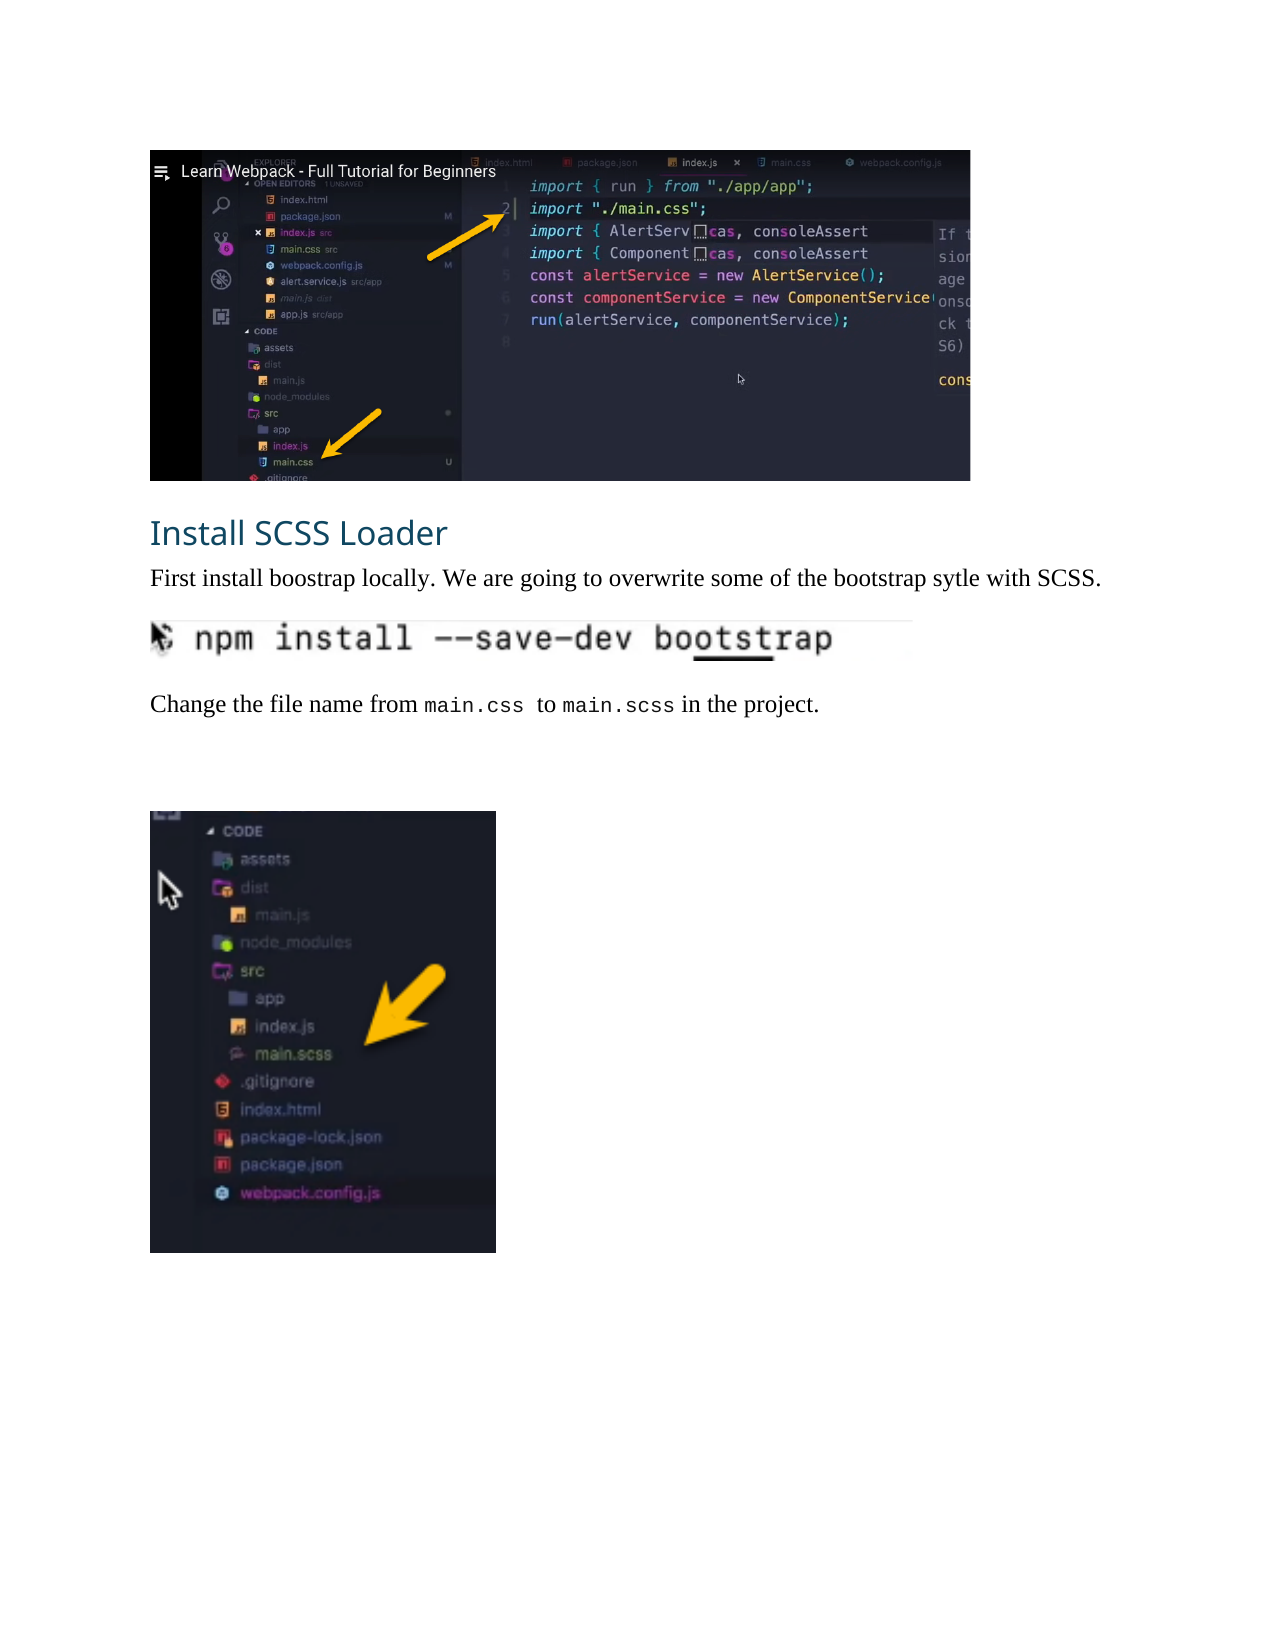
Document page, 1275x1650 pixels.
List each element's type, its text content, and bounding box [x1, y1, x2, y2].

subtitle Install SCSS Loader [150, 509, 1125, 555]
text First install boostrap locally. We are going to overwrite some of the bootstrap sytle with SCSS. [150, 563, 1125, 592]
picture [150, 620, 913, 661]
picture [150, 150, 971, 481]
text Change the file name from main.css to main.scss in the project. [150, 689, 1125, 718]
picture [150, 811, 496, 1253]
